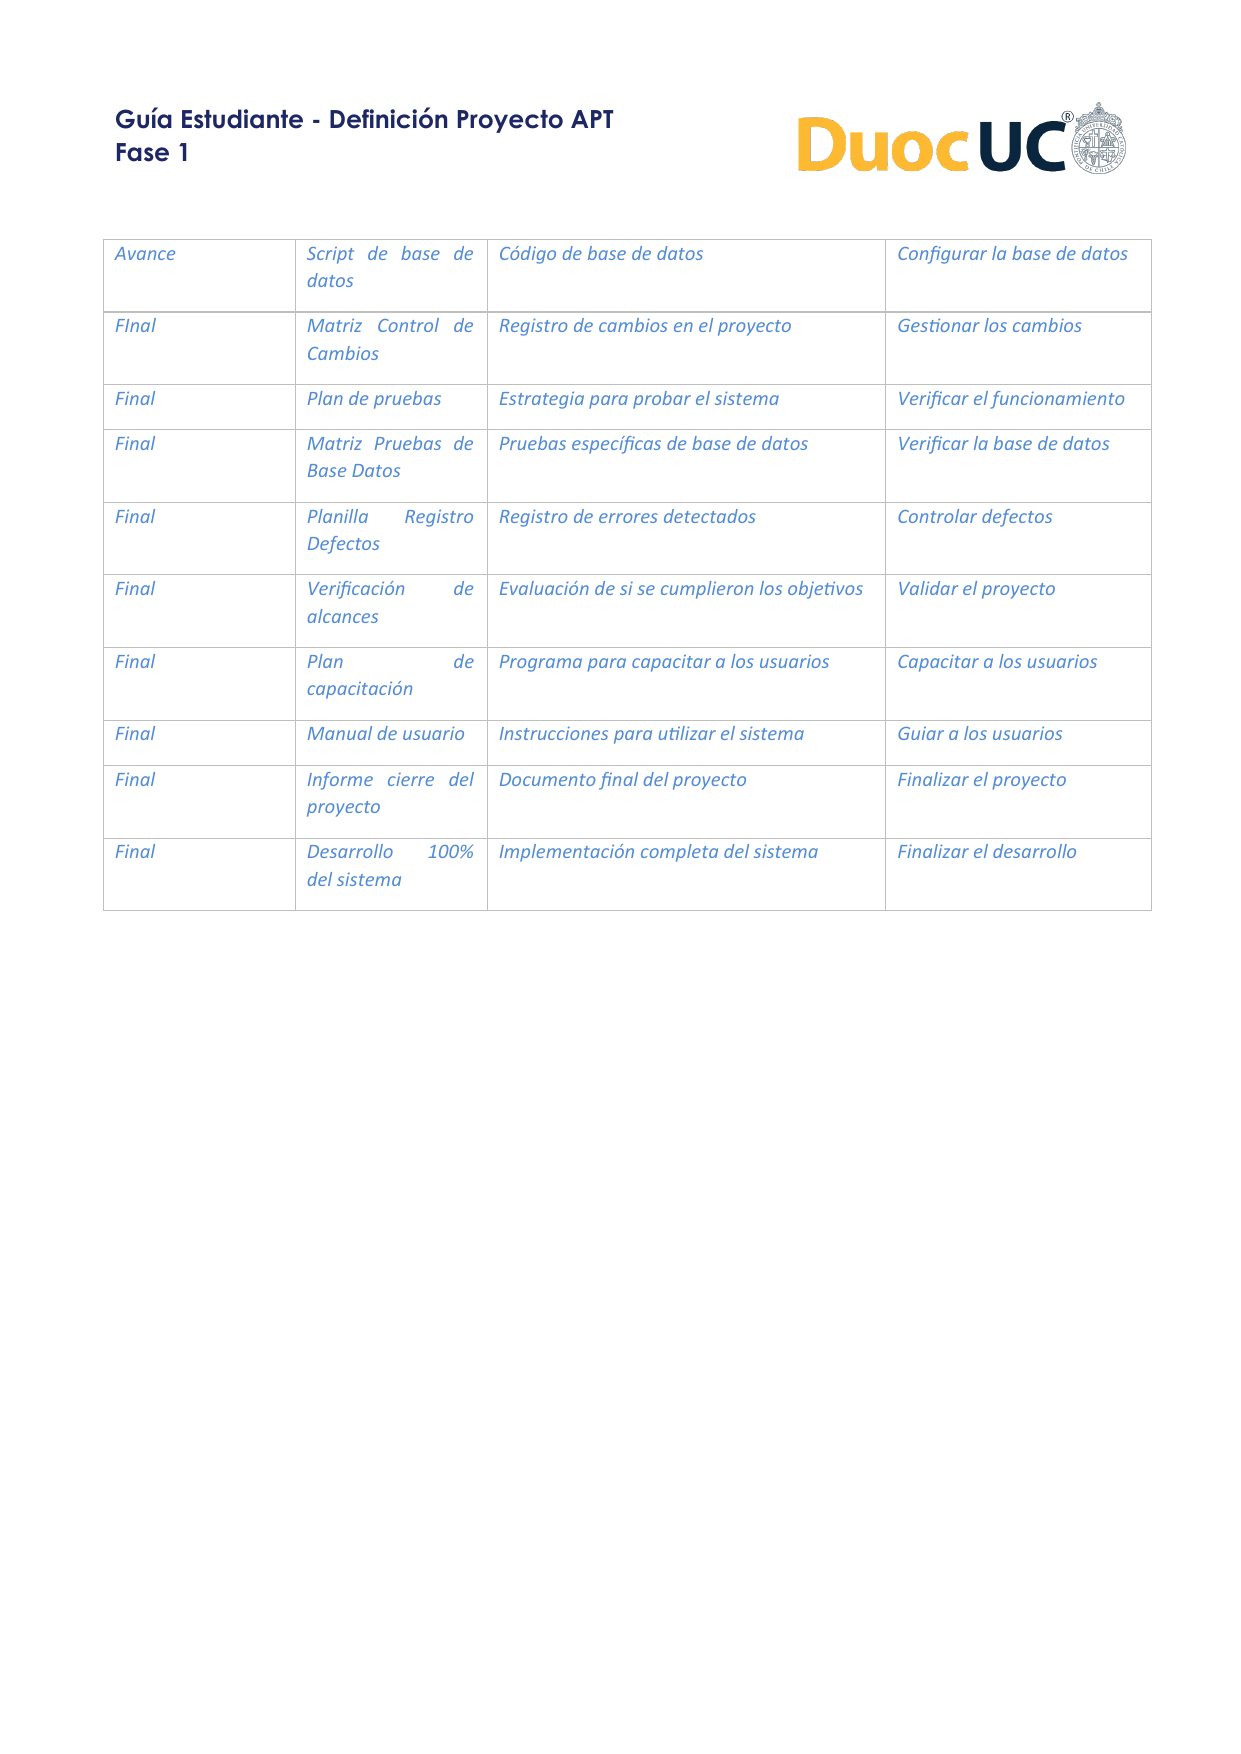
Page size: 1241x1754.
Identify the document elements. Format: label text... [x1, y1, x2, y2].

table_cell Final [104, 385, 295, 429]
table_cell Plan de pruebas [296, 385, 487, 429]
picture [798, 102, 1126, 174]
table_cell Plan de capacitación [296, 648, 487, 719]
table_cell Final [104, 648, 295, 719]
table_cell Documento final del proyecto [488, 766, 885, 837]
table_cell Registro de cambios en el proyecto [488, 313, 885, 384]
table_cell Implementación completa del sistema [488, 839, 885, 910]
table_cell Final [104, 766, 295, 837]
table_cell Pruebas específicas de base de datos [488, 430, 885, 502]
table_cell Planilla Registro Defectos [296, 503, 487, 574]
table_cell Capacitar a los usuarios [886, 648, 1151, 719]
table_cell Avance [104, 240, 295, 311]
table_cell Validar el proyecto [886, 575, 1151, 647]
table_cell Código de base de datos [488, 240, 885, 311]
table_cell Finalizar el proyecto [886, 766, 1151, 837]
table_cell Verificar la base de datos [886, 430, 1151, 502]
table_cell Matriz Control de Cambios [296, 313, 487, 384]
table_cell Final [104, 430, 295, 502]
table_cell Final [104, 575, 295, 647]
table_cell Script de base de datos [296, 240, 487, 311]
table_cell Registro de errores detectados [488, 503, 885, 574]
table_cell Matriz Pruebas de Base Datos [296, 430, 487, 502]
table_cell Evaluación de si se cumplieron los objetivos [488, 575, 885, 647]
table_cell Verificación de alcances [296, 575, 487, 647]
table_cell Configurar la base de datos [886, 240, 1151, 311]
table_cell Programa para capacitar a los usuarios [488, 648, 885, 719]
table_cell Final [104, 721, 295, 765]
table_cell Guiar a los usuarios [886, 721, 1151, 765]
table_cell Instrucciones para utilizar el sistema [488, 721, 885, 765]
table_cell Final [104, 839, 295, 910]
table_cell Desarrollo 100% del sistema [296, 839, 487, 910]
table_cell FInal [104, 313, 295, 384]
table_cell Estrategia para probar el sistema [488, 385, 885, 429]
table_cell Controlar defectos [886, 503, 1151, 574]
table_cell Gestionar los cambios [886, 313, 1151, 384]
table_cell Manual de usuario [296, 721, 487, 765]
table_cell Verificar el funcionamiento [886, 385, 1151, 429]
table_cell Informe cierre del proyecto [296, 766, 487, 837]
table_cell Final [104, 503, 295, 574]
table_cell Finalizar el desarrollo [886, 839, 1151, 910]
